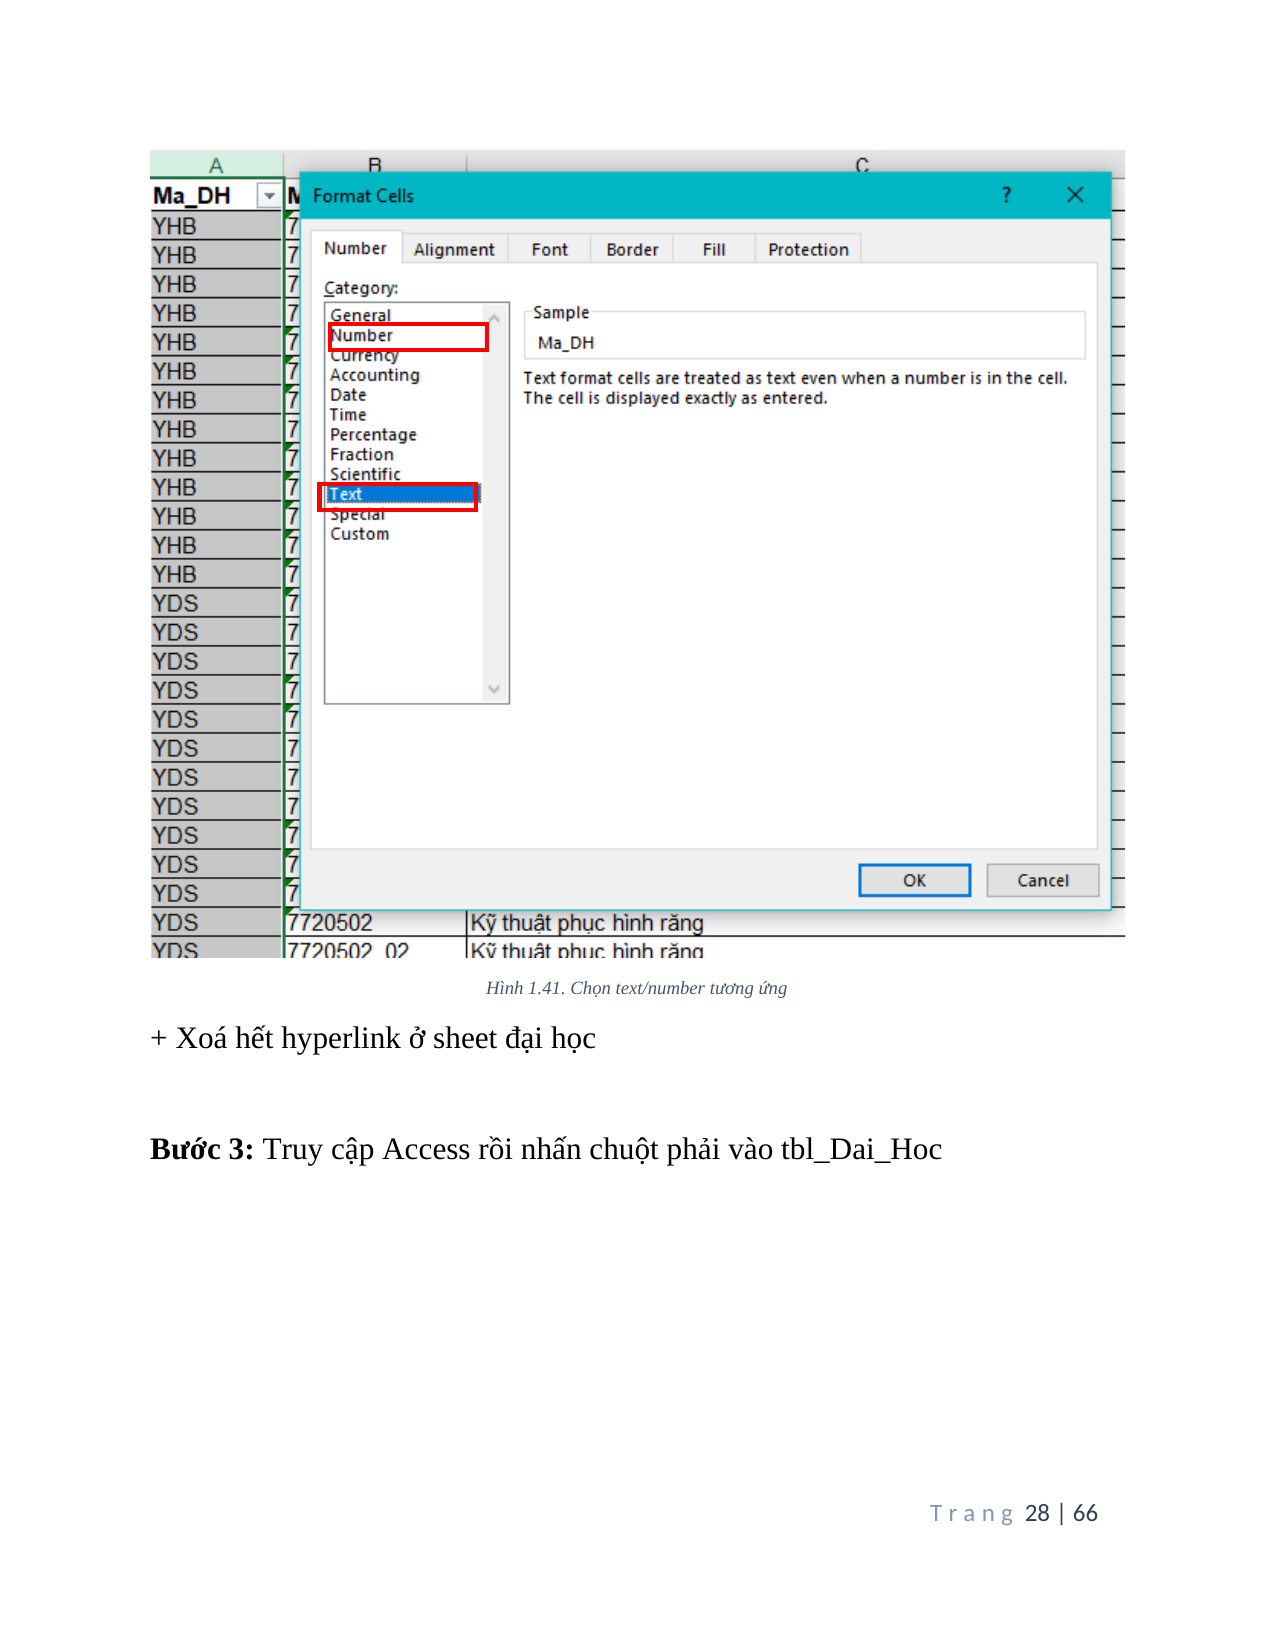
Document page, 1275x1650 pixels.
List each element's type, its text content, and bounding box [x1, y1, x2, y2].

text Bước 3: Truy cập Access rồi nhấn chuột phải vào tbl_Dai_Hoc [150, 1130, 1125, 1166]
text + Xoá hết hyperlink ở sheet đại học [150, 1019, 1125, 1055]
picture [150, 150, 1125, 958]
